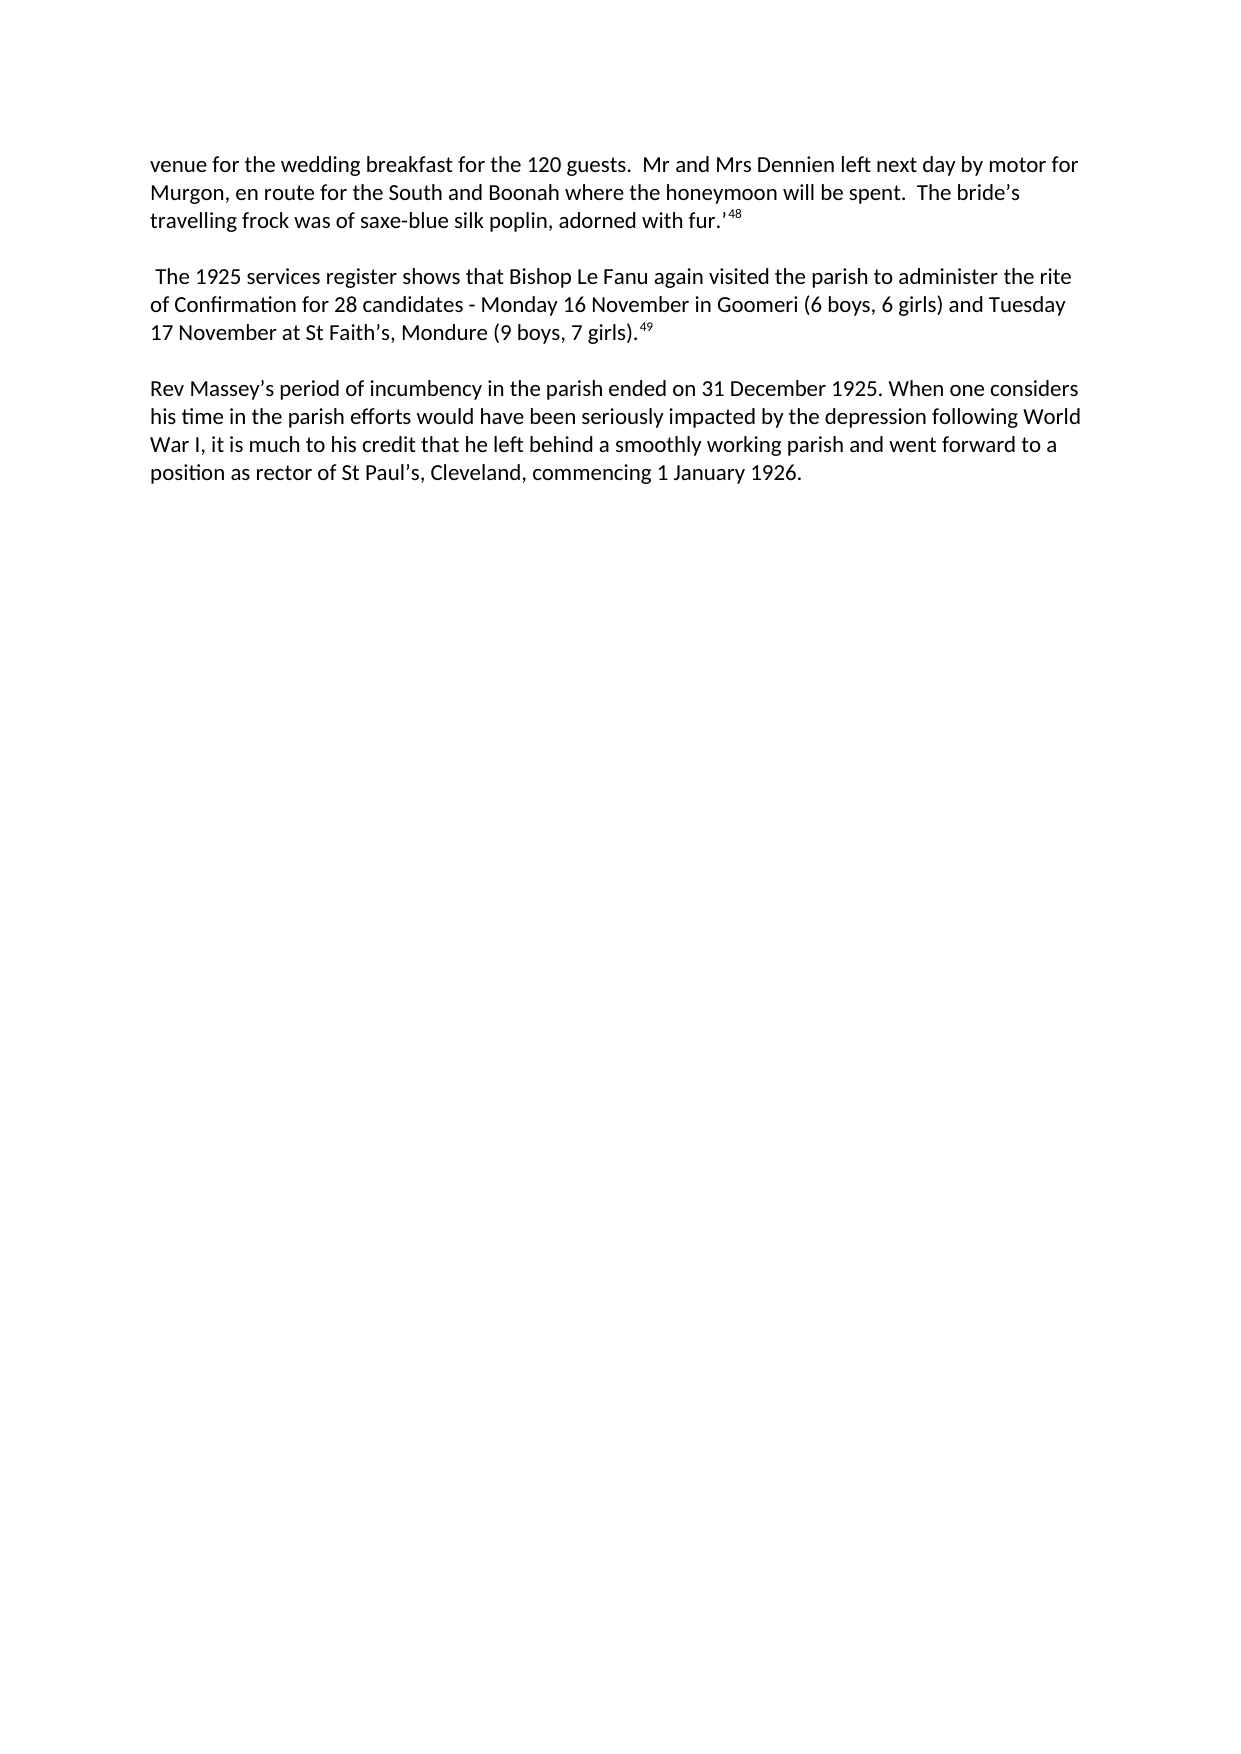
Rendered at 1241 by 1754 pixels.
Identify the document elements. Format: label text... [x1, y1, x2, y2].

text The 1925 services register shows that Bishop Le Fanu again visited the parish to administer the rite of Confirmation for 28 candidates - Monday 16 November in Goomeri (6 boys, 6 girls) and Tuesday 17 November at St Faith’s, Mondure (9 boys, 7 girls). [150, 262, 1090, 346]
text Rev Massey’s period of incumbency in the parish ended on 31 December 1925. When one considers his time in the parish efforts would have been seriously impacted by the depression following World War I, it is much to his credit that he left behind a smoothly working parish and went forward to a position as rector of St Paul’s, Cleveland, commencing 1 January 1926. [150, 374, 1090, 486]
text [150, 150, 1090, 234]
